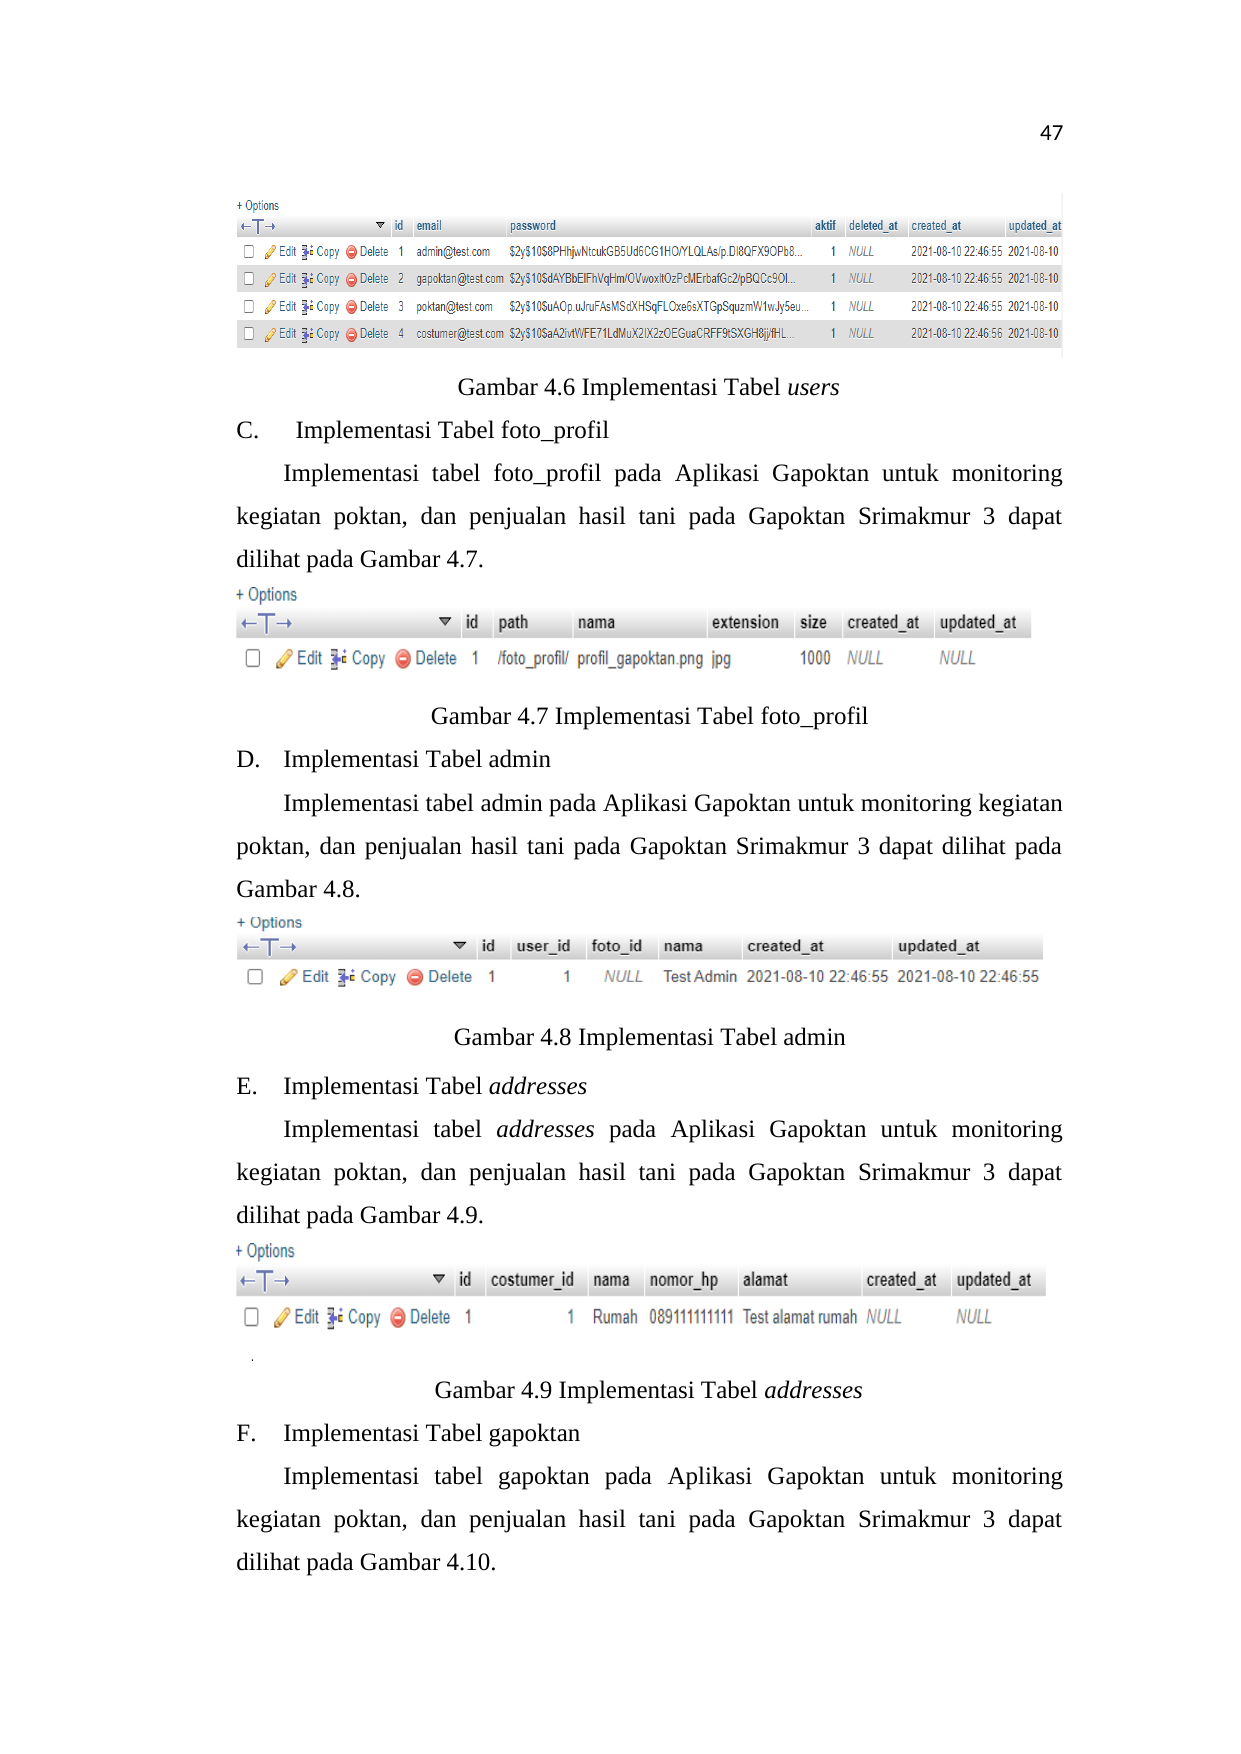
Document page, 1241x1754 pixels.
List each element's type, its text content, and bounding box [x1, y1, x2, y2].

list Gambar 4.7 Implementasi Tabel foto_profil [236, 701, 1063, 730]
list Gambar 4.9 Implementasi Tabel addresses [236, 1375, 1063, 1403]
picture [236, 193, 1063, 358]
list Implementasi Tabel foto_profil [236, 415, 1063, 444]
list Implementasi tabel addresses pada Aplikasi Gapoktan untuk monitoring kegiatan poktan, dan penjualan hasil tani pada Gapoktan Srimakmur 3 dapat dilihat pada Gambar 4.9. [236, 1114, 1063, 1229]
list Implementasi tabel admin pada Aplikasi Gapoktan untuk monitoring kegiatan poktan, dan penjualan hasil tani pada Gapoktan Srimakmur 3 dapat dilihat pada Gambar 4.8. [236, 788, 1063, 903]
list Implementasi tabel foto_profil pada Aplikasi Gapoktan untuk monitoring kegiatan poktan, dan penjualan hasil tani pada Gapoktan Srimakmur 3 dapat dilihat pada Gambar 4.7. [236, 458, 1063, 573]
picture [236, 587, 1063, 688]
list Gambar 4.6 Implementasi Tabel users [236, 358, 1063, 401]
picture [236, 1243, 1063, 1361]
picture [236, 917, 1063, 1008]
list Implementasi tabel gapoktan pada Aplikasi Gapoktan untuk monitoring kegiatan poktan, dan penjualan hasil tani pada Gapoktan Srimakmur 3 dapat dilihat pada Gambar 4.10. [236, 1461, 1063, 1576]
list Implementasi Tabel gapoktan [236, 1418, 1063, 1447]
list Implementasi Tabel admin [236, 744, 1063, 773]
text Gambar 4.8 Implementasi Tabel admin [236, 1022, 1063, 1050]
list Implementasi Tabel addresses [236, 1071, 1063, 1100]
